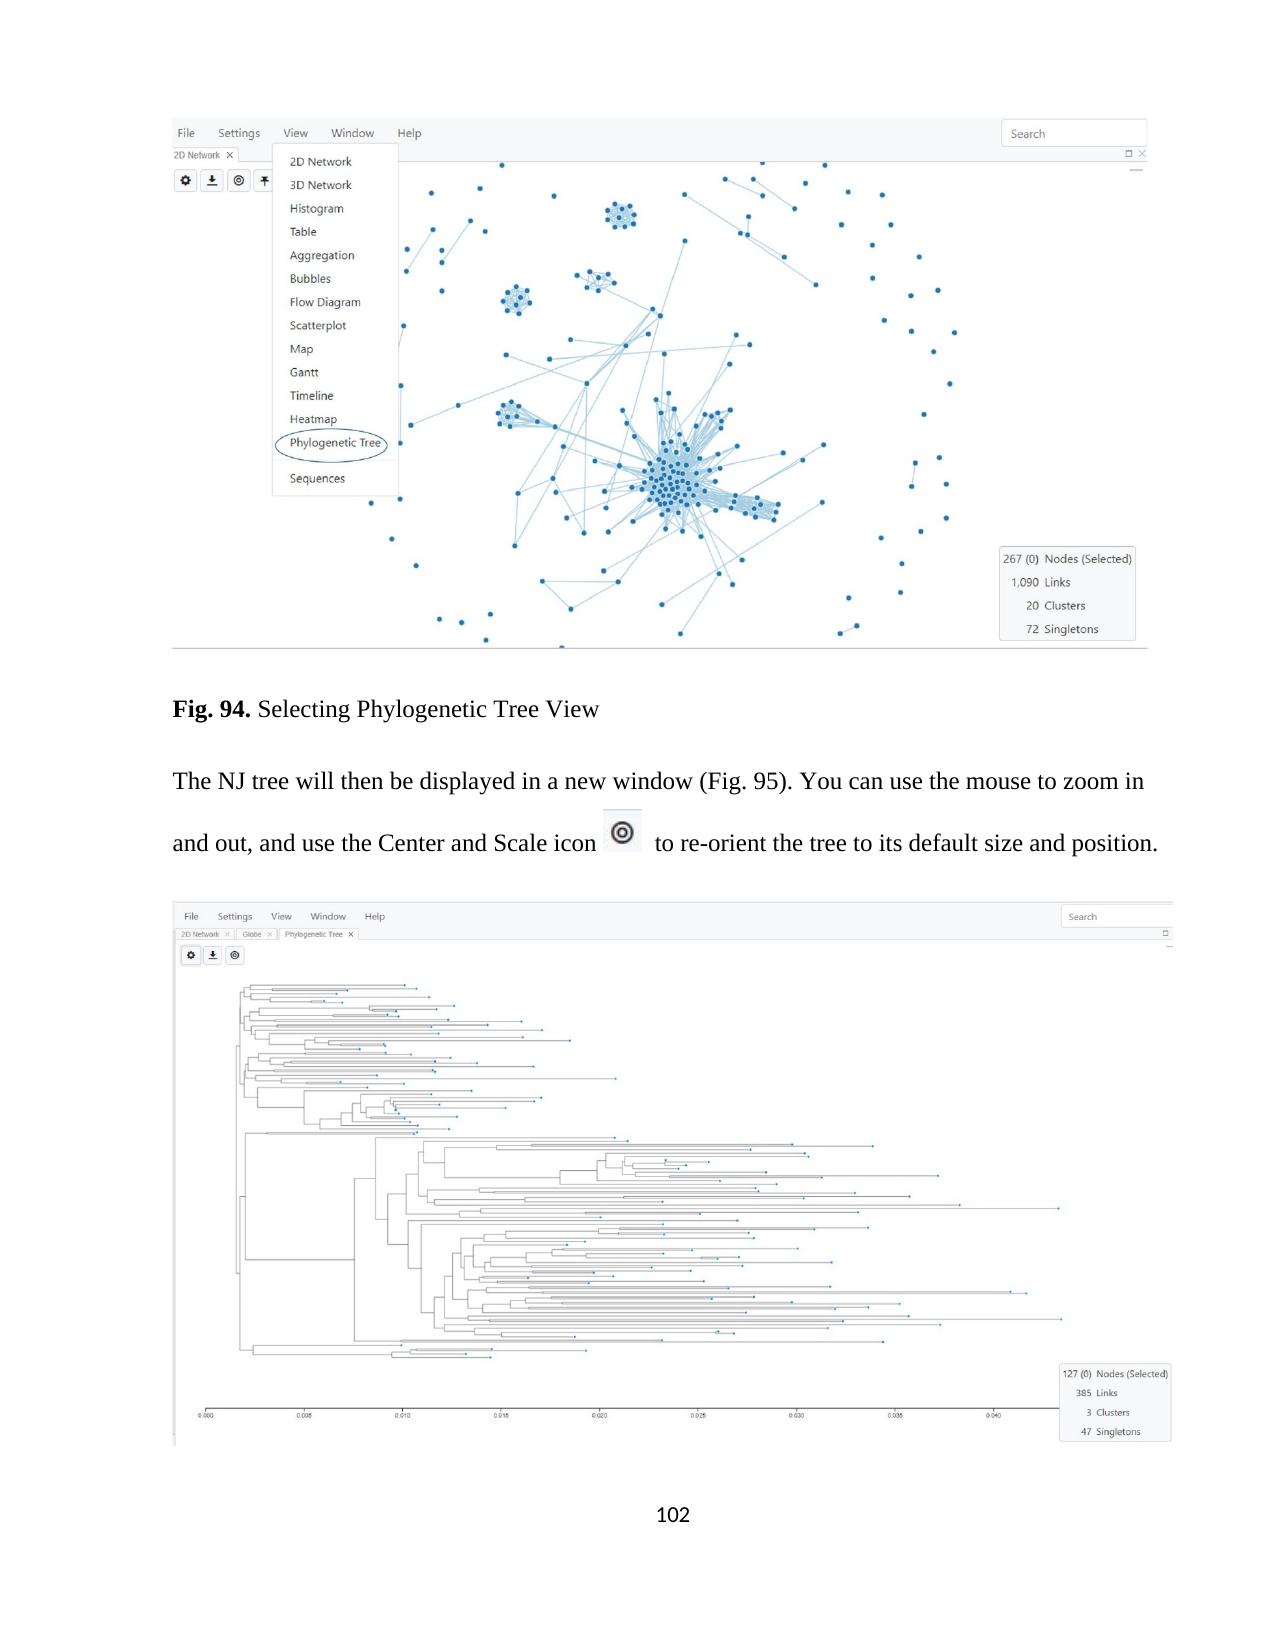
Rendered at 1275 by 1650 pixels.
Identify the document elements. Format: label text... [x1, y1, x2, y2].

text The NJ tree will then be displayed in a new window (Fig. 95). You can use the mouse to zoom in and out, and use the Center and Scale icon to re-orient the tree to its default size and position. [172, 766, 1173, 857]
picture [602, 809, 642, 852]
picture [172, 900, 1173, 1446]
text Fig. 94. Selecting Phylogenetic Tree View [172, 694, 1173, 723]
picture [172, 117, 1148, 651]
